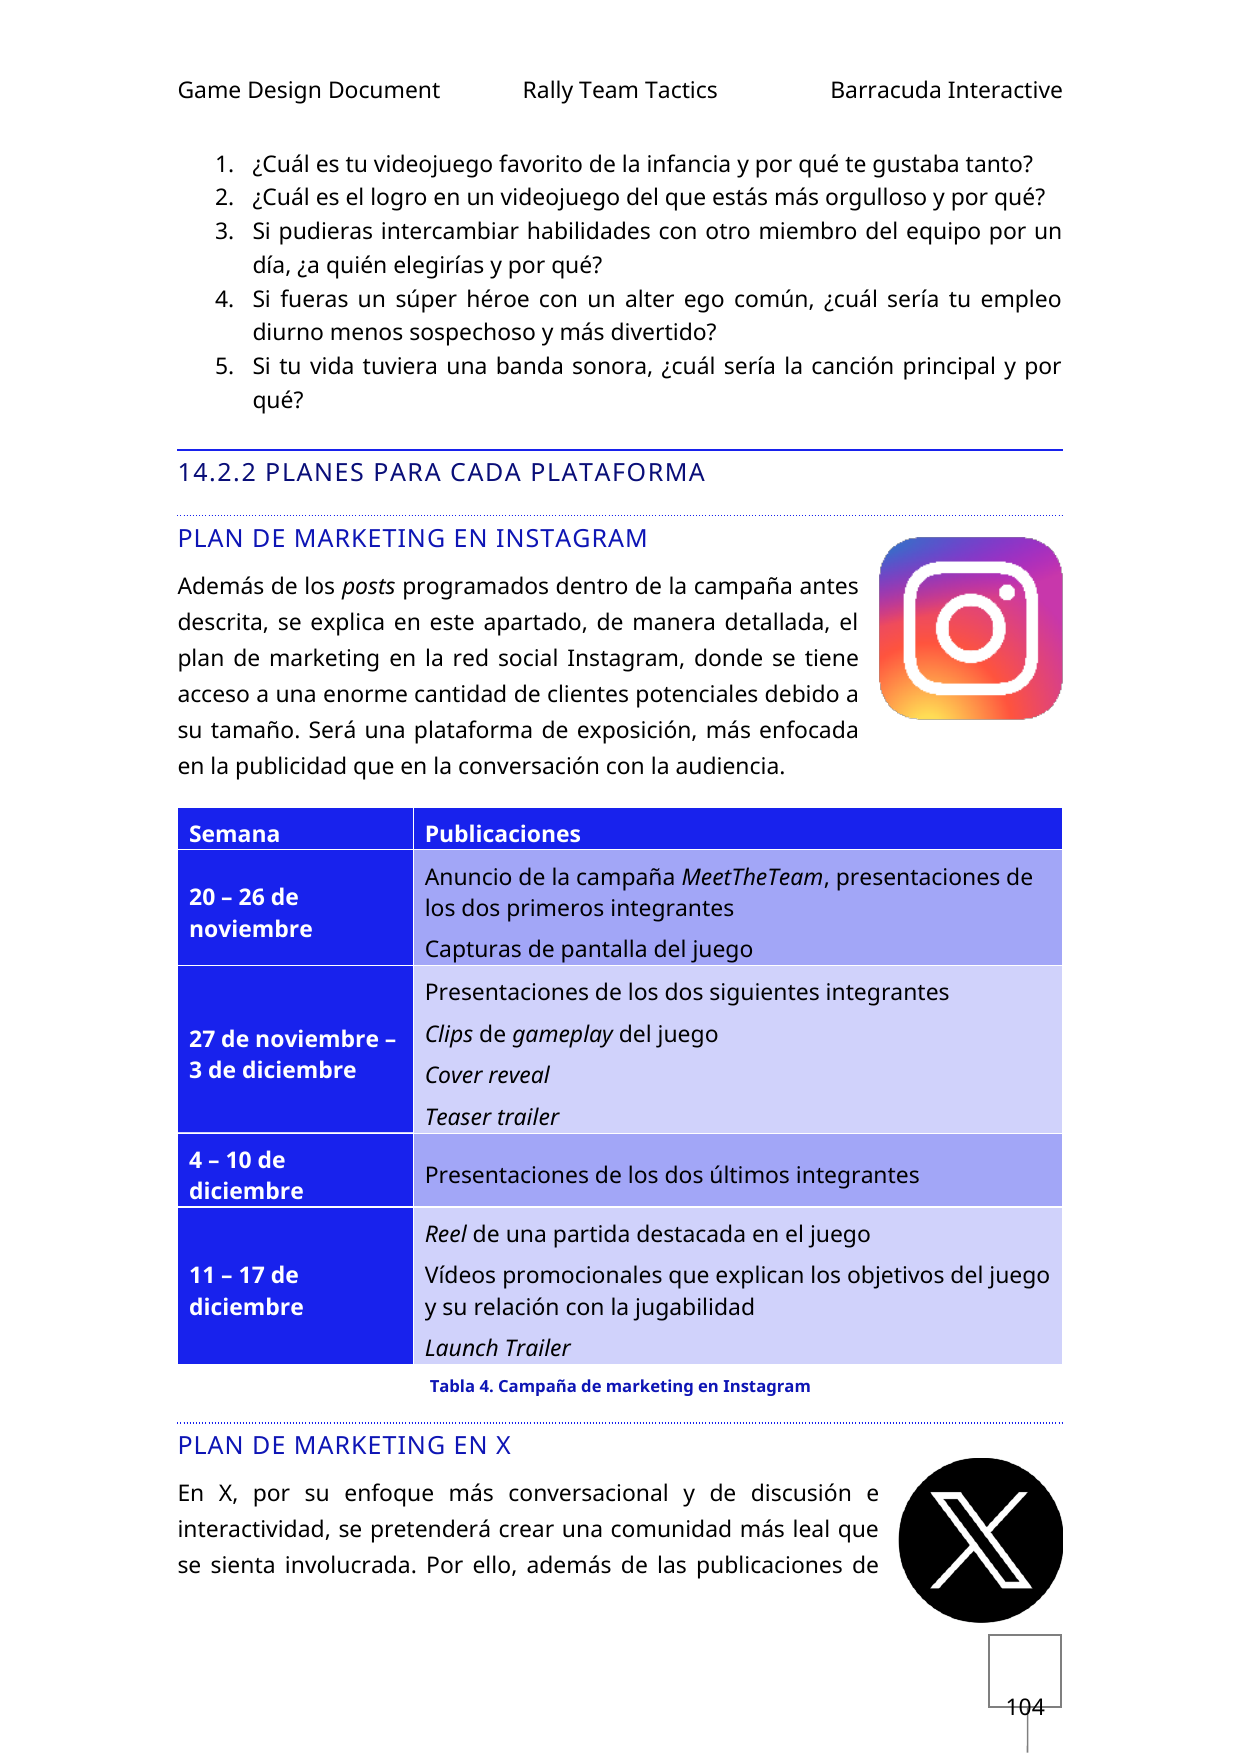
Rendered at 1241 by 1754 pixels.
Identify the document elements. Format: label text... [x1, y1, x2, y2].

list Si pudieras intercambiar habilidades con otro miembro del equipo por un día, ¿a quién elegirías y por qué? [215, 215, 1063, 280]
table_header Semana [178, 808, 413, 849]
text Además de los posts programados dentro de la campaña antes descrita, se explica en este apartado, de manera detallada, el plan de marketing en la red social Instagram, donde se tiene acceso a una enorme cantidad de clientes potenciales debido a su tamaño. Será una plataforma de exposición, más enfocada en la publicidad que en la conversación con la audiencia. [177, 570, 1063, 781]
list ¿Cuál es tu videojuego favorito de la infancia y por qué te gustaba tanto? [215, 148, 1063, 179]
table_cell 4 – 10 de diciembre [178, 1134, 413, 1206]
subtitle 14.2.2 Planes para cada plataforma [177, 451, 1063, 489]
table_cell 11 – 17 de diciembre [178, 1208, 413, 1364]
table_cell Anuncio de la campaña MeetTheTeam, presentaciones de los dos primeros integrantes Capturas de pantalla del juego [414, 850, 1062, 965]
picture [898, 1458, 1063, 1623]
subtitle Plan de marketing en X [177, 1422, 1063, 1462]
table_header Publicaciones [414, 808, 1062, 849]
table_cell Presentaciones de los dos últimos integrantes [414, 1134, 1062, 1206]
table_cell 20 – 26 de noviembre [178, 850, 413, 965]
picture [878, 536, 1063, 721]
table_cell Reel de una partida destacada en el juego Vídeos promocionales que explican los objetivos del juego y su relación con la jugabilidad Launch Trailer [414, 1208, 1062, 1364]
table_cell 27 de noviembre – 3 de diciembre [178, 966, 413, 1132]
list Si fueras un súper héroe con un alter ego común, ¿cuál sería tu empleo diurno menos sospechoso y más divertido? [215, 283, 1063, 348]
table_cell Presentaciones de los dos siguientes integrantes Clips de gameplay del juego Cover reveal Teaser trailer [414, 966, 1062, 1132]
list Si tu vida tuviera una banda sonora, ¿cuál sería la canción principal y por qué? [215, 350, 1063, 415]
list ¿Cuál es el logro en un videojuego del que estás más orgulloso y por qué? [215, 181, 1063, 213]
subtitle Plan de marketing en instagram [177, 514, 1063, 554]
